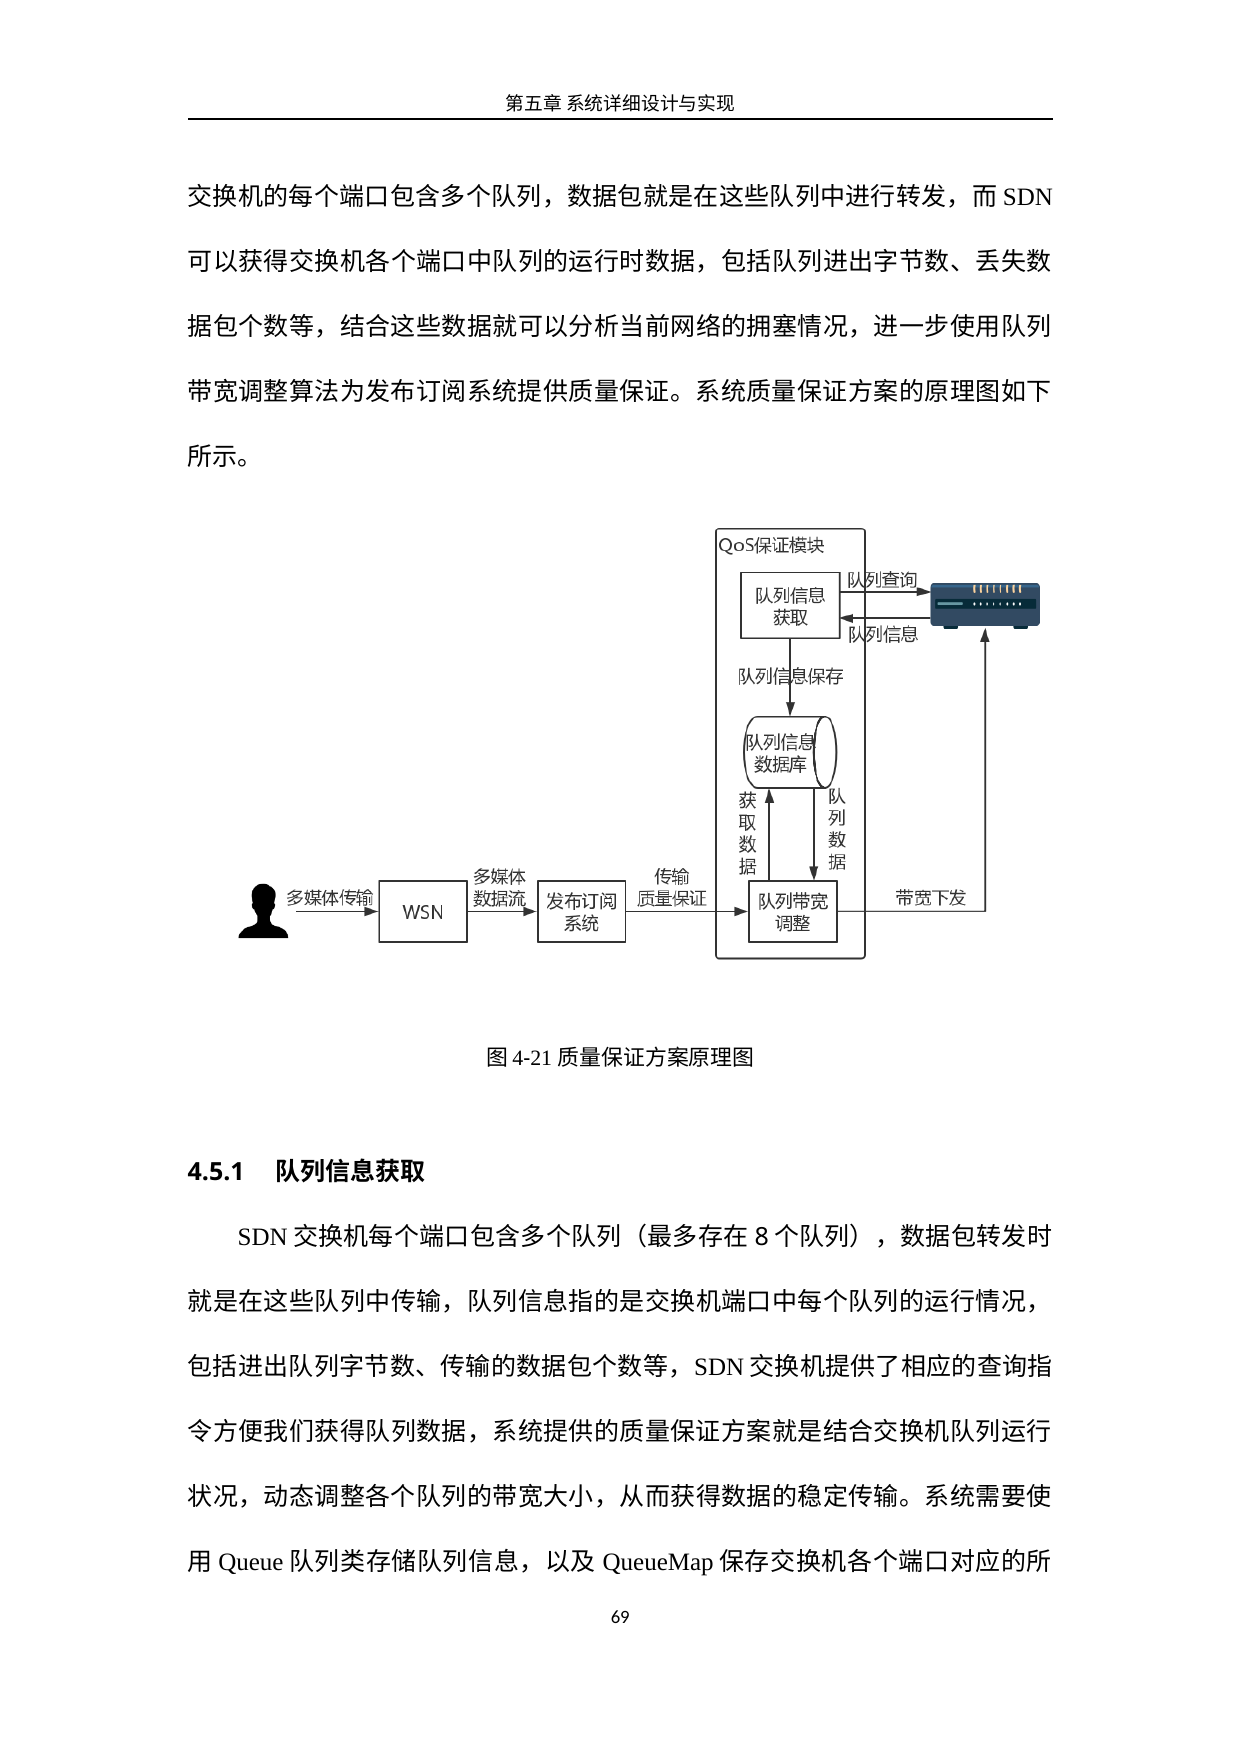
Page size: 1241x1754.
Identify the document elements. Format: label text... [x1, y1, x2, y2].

picture [187, 487, 1093, 1013]
list 队列信息获取 [187, 1137, 1053, 1202]
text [187, 162, 1053, 487]
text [187, 1202, 1053, 1592]
text 图4-21 质量保证方案原理图 [187, 1039, 1053, 1072]
